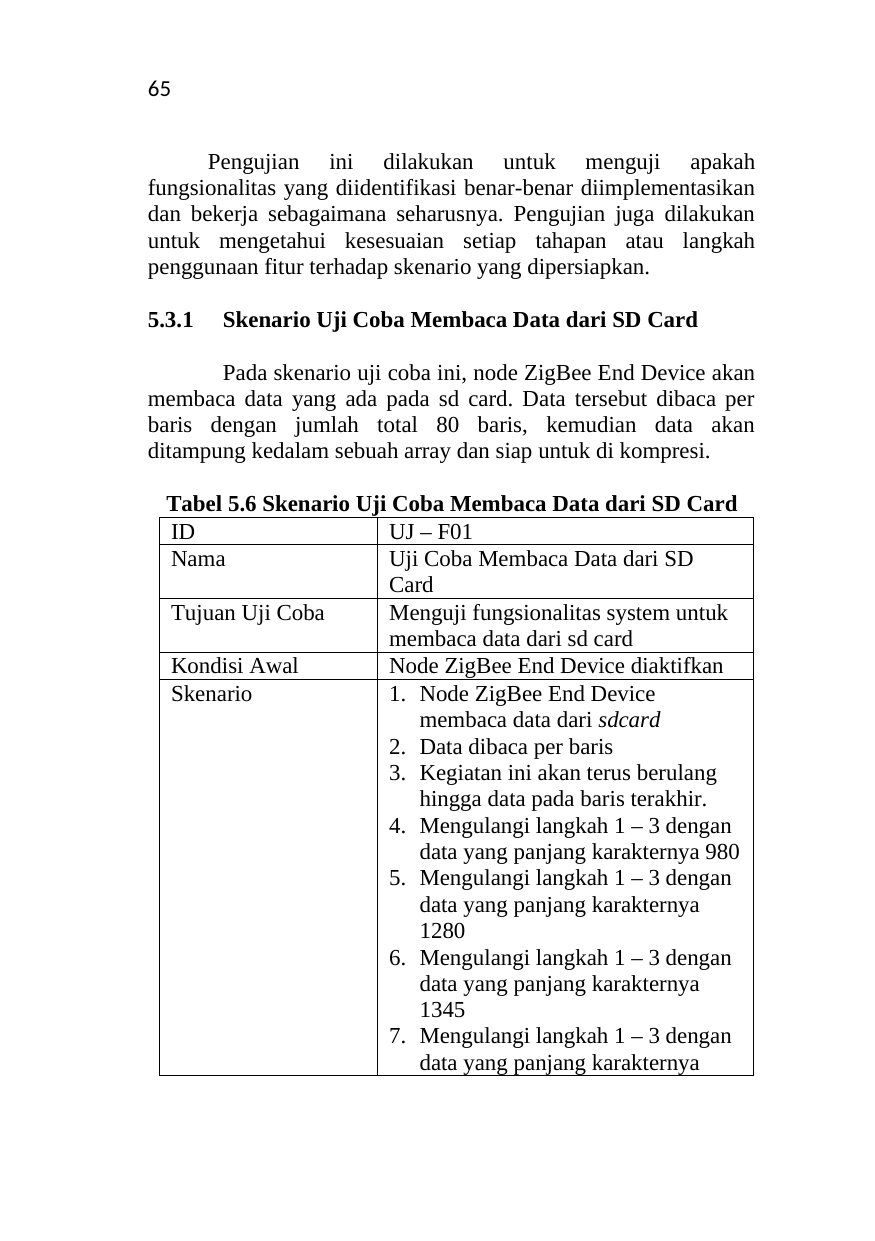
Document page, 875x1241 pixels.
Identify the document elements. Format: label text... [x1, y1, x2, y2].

table_header ID [160, 518, 377, 544]
text Pengujian ini dilakukan untuk menguji apakah fungsionalitas yang diidentifikasi benar-benar diimplementasikan dan bekerja sebagaimana seharusnya. Pengujian juga dilakukan untuk mengetahui kesesuaian setiap tahapan atau langkah penggunaan fitur terhadap skenario yang dipersiapkan. [148, 148, 756, 279]
table_cell Node ZigBee End Device diaktifkan [378, 653, 753, 679]
table_header UJ – F01 [378, 518, 753, 544]
subtitle Skenario Uji Coba Membaca Data dari SD Card [148, 306, 756, 332]
table_cell Nama [160, 545, 377, 598]
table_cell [378, 680, 753, 1075]
table_cell Skenario [160, 680, 377, 1075]
table_cell Tujuan Uji Coba [160, 599, 377, 652]
table_cell Menguji fungsionalitas system untuk membaca data dari sd card [378, 599, 753, 652]
table_cell Uji Coba Membaca Data dari SD Card [378, 545, 753, 598]
table_cell Kondisi Awal [160, 653, 377, 679]
text Pada skenario uji coba ini, node ZigBee End Device akan membaca data yang ada pada sd card. Data tersebut dibaca per baris dengan jumlah total 80 baris, kemudian data akan ditampung kedalam sebuah array dan siap untuk di kompresi. [148, 358, 756, 464]
